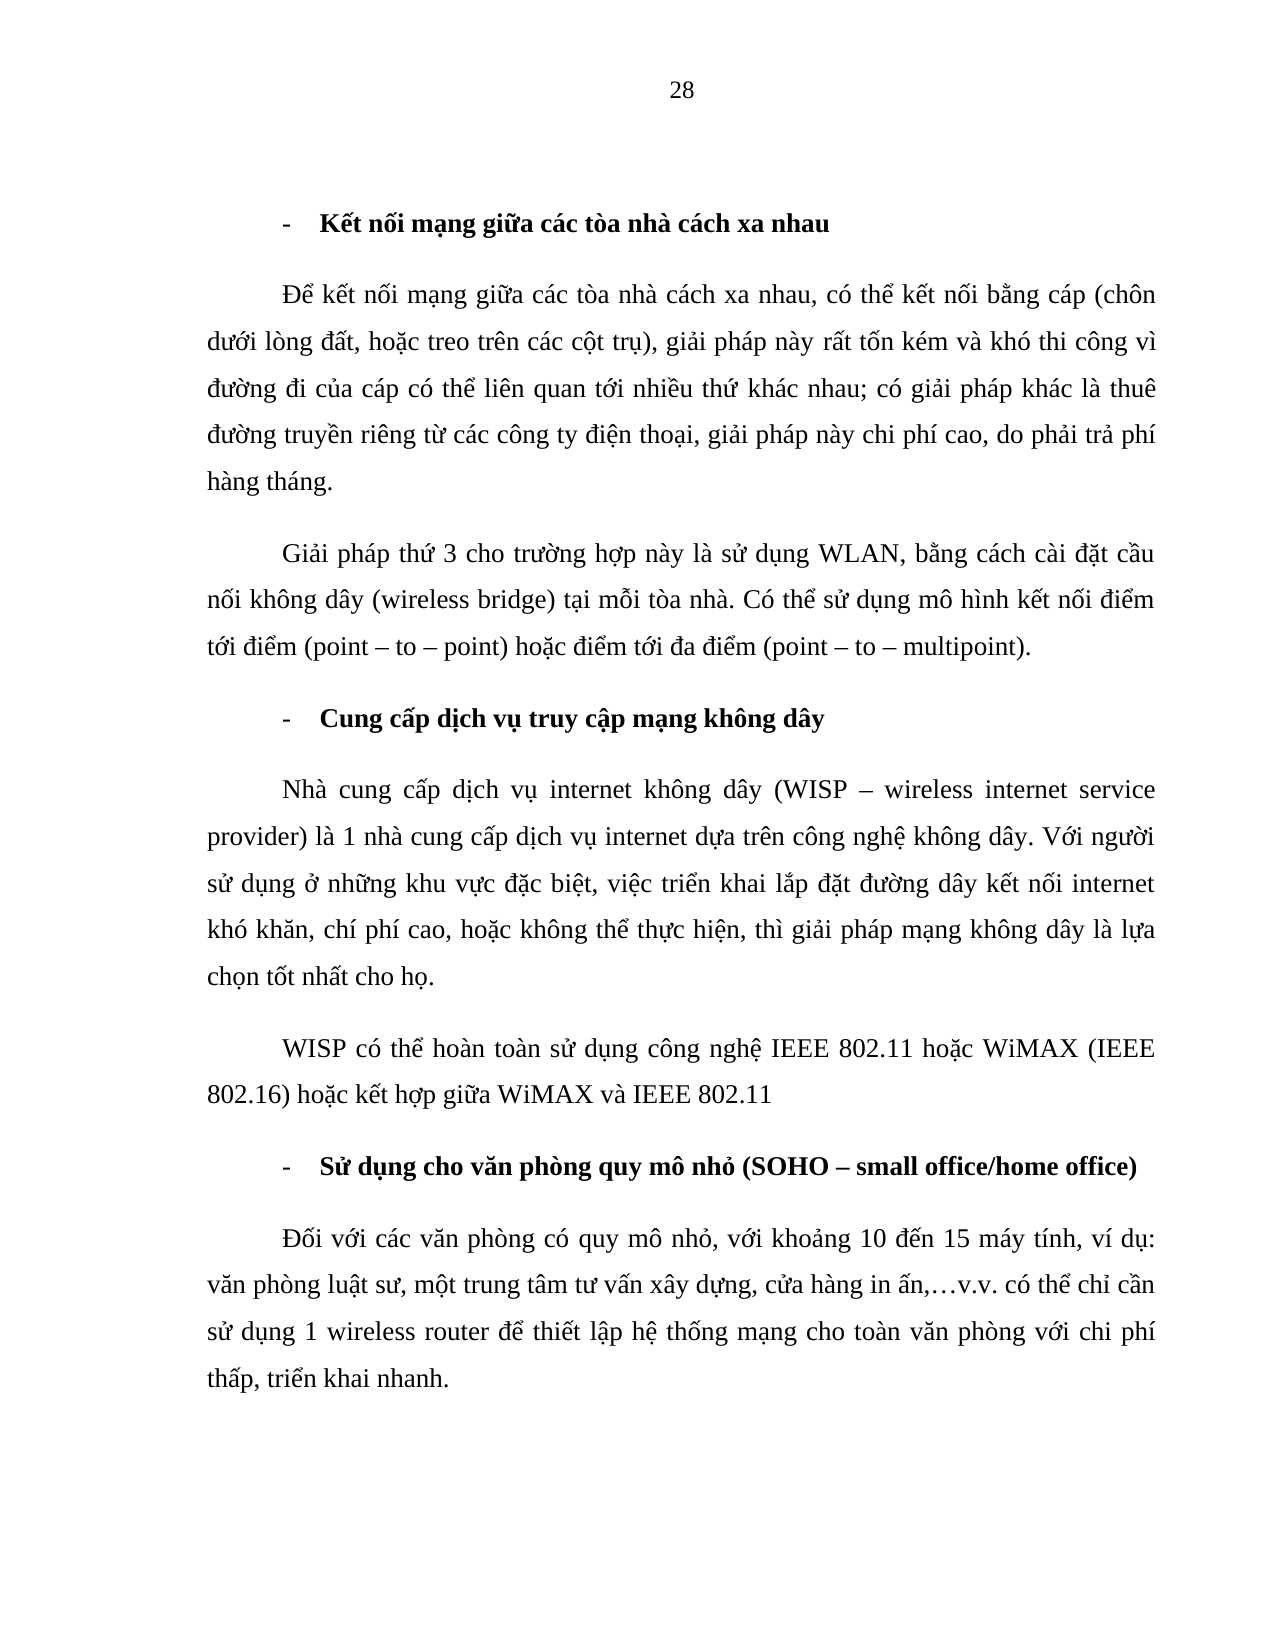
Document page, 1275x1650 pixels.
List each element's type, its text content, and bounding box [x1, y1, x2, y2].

list Kết nối mạng giữa các tòa nhà cách xa nhau [282, 207, 1157, 238]
text Để kết nối mạng giữa các tòa nhà cách xa nhau, có thể kết nối bằng cáp (chôn dưới lòng đất, hoặc treo trên các cột trụ), giải pháp này rất tốn kém và khó thi công vì đường đi của cáp có thể liên quan tới nhiều thứ khác nhau; có giải pháp khác là thuê đường truyền riêng từ các công ty điện thoại, giải pháp này chi phí cao, do phải trả phí hàng tháng. [207, 278, 1157, 496]
text WISP có thể hoàn toàn sử dụng công nghệ IEEE 802.11 hoặc WiMAX (IEEE 802.16) hoặc kết hợp giữa WiMAX và IEEE 802.11 [207, 1032, 1157, 1109]
list Cung cấp dịch vụ truy cập mạng không dây [282, 702, 1157, 733]
list Sử dụng cho văn phòng quy mô nhỏ (SOHO – small office/home office) [282, 1150, 1157, 1181]
text Đối với các văn phòng có quy mô nhỏ, với khoảng 10 đến 15 máy tính, ví dụ: văn phòng luật sư, một trung tâm tư vấn xây dựng, cửa hàng in ấn,…v.v. có thể chỉ cần sử dụng 1 wireless router để thiết lập hệ thống mạng cho toàn văn phòng với chi phí thấp, triển khai nhanh. [207, 1222, 1157, 1393]
text Nhà cung cấp dịch vụ internet không dây (WISP – wireless internet service provider) là 1 nhà cung cấp dịch vụ internet dựa trên công nghệ không dây. Với người sử dụng ở những khu vực đặc biệt, việc triển khai lắp đặt đường dây kết nối internet khó khăn, chí phí cao, hoặc không thể thực hiện, thì giải pháp mạng không dây là lựa chọn tốt nhất cho họ. [207, 773, 1157, 991]
text Giải pháp thứ 3 cho trường hợp này là sử dụng WLAN, bằng cách cài đặt cầu nối không dây (wireless bridge) tại mỗi tòa nhà. Có thể sử dụng mô hình kết nối điểm tới điểm (point – to – point) hoặc điểm tới đa điểm (point – to – multipoint). [207, 537, 1157, 661]
